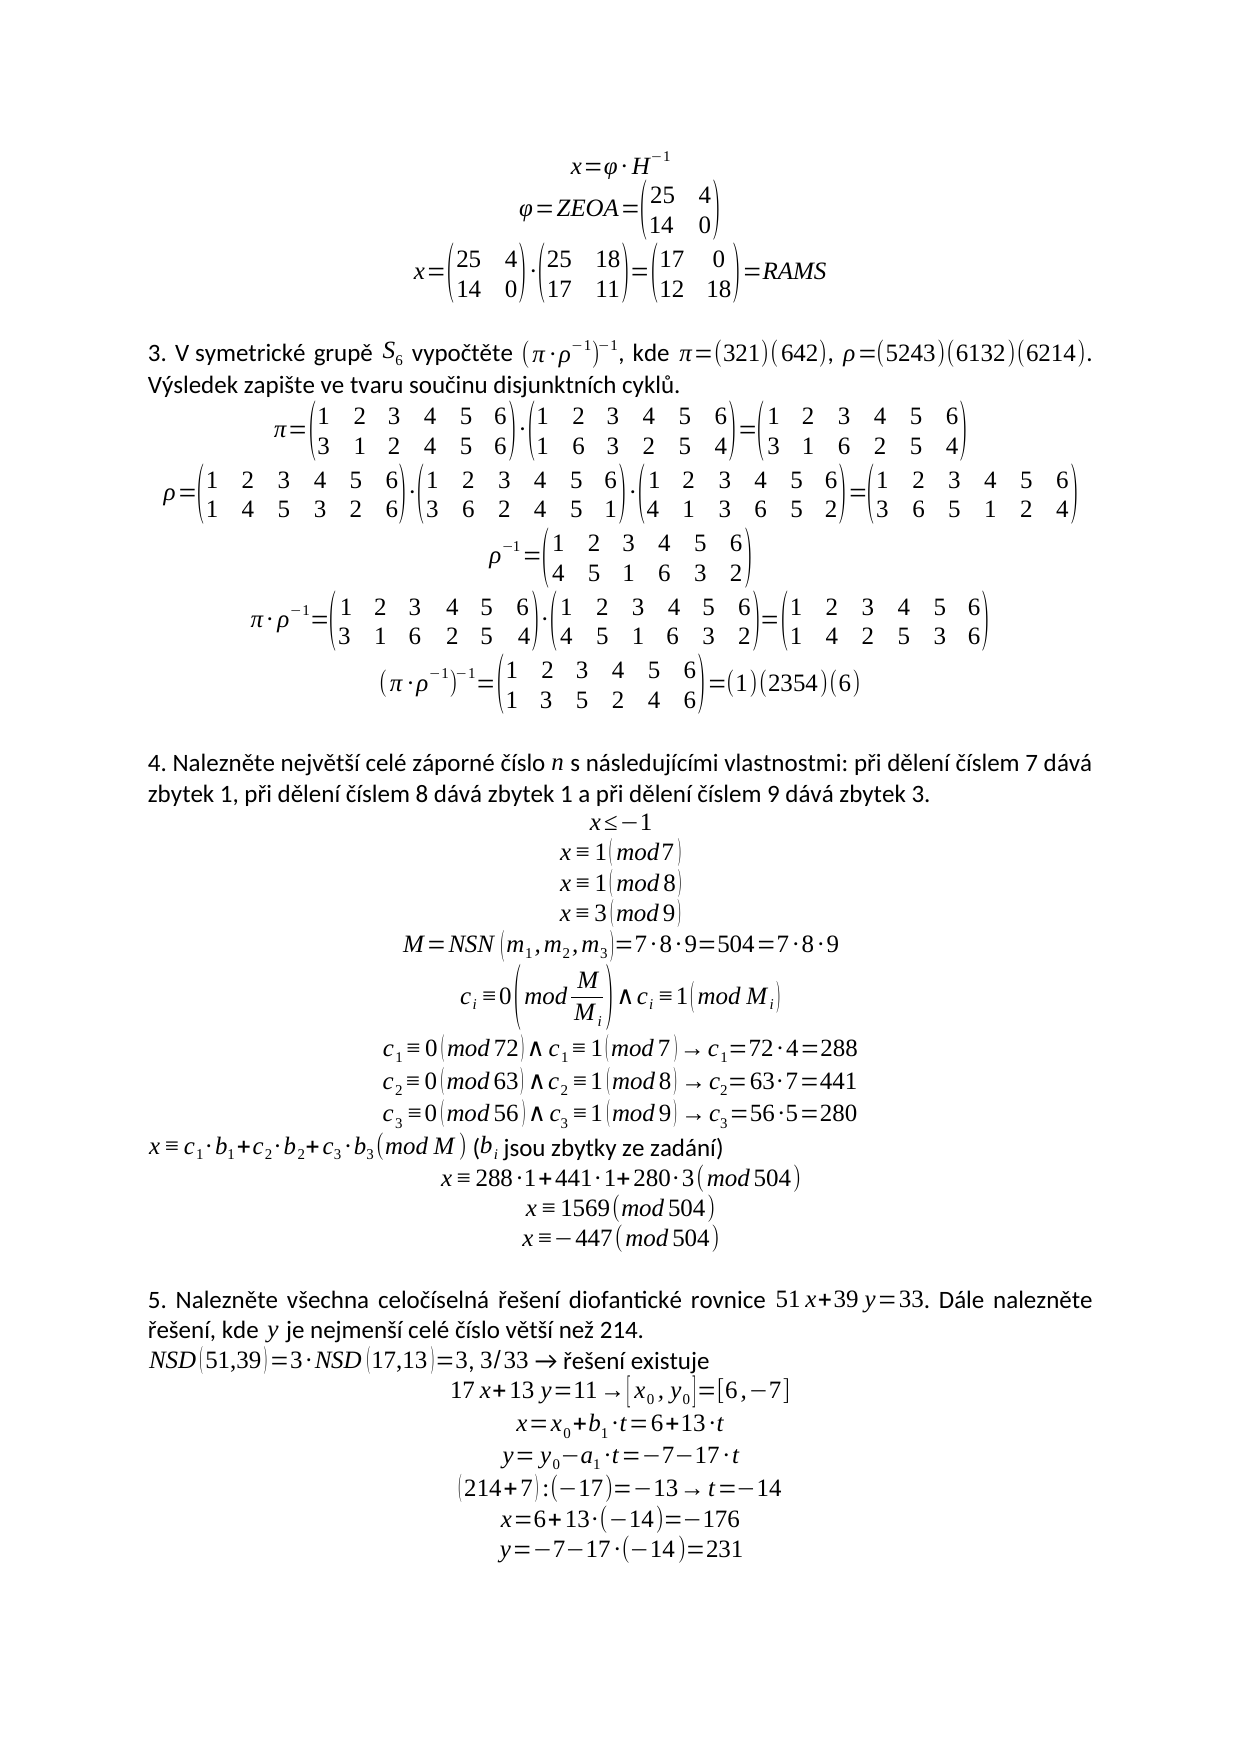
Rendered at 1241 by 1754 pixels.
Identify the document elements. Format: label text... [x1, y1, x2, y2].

text 3. V symetrické grupě vypočtěte , kde , . Výsledek zapište ve tvaru součinu disjunktních cyklů. [148, 336, 1093, 399]
text ( jsou zbytky ze zadání) [148, 1131, 1093, 1163]
text 5. Nalezněte všechna celočíselná řešení diofantické rovnice . Dále nalezněte řešení, kde je nejmenší celé číslo větší než 214. [148, 1284, 1093, 1345]
text , → řešení existuje [148, 1345, 1093, 1375]
text 4. Nalezněte největší celé záporné číslo s následujícími vlastnostmi: při dělení číslem 7 dává zbytek 1, při dělení číslem 8 dává zbytek 1 a při dělení číslem 9 dává zbytek 3. [148, 747, 1093, 808]
